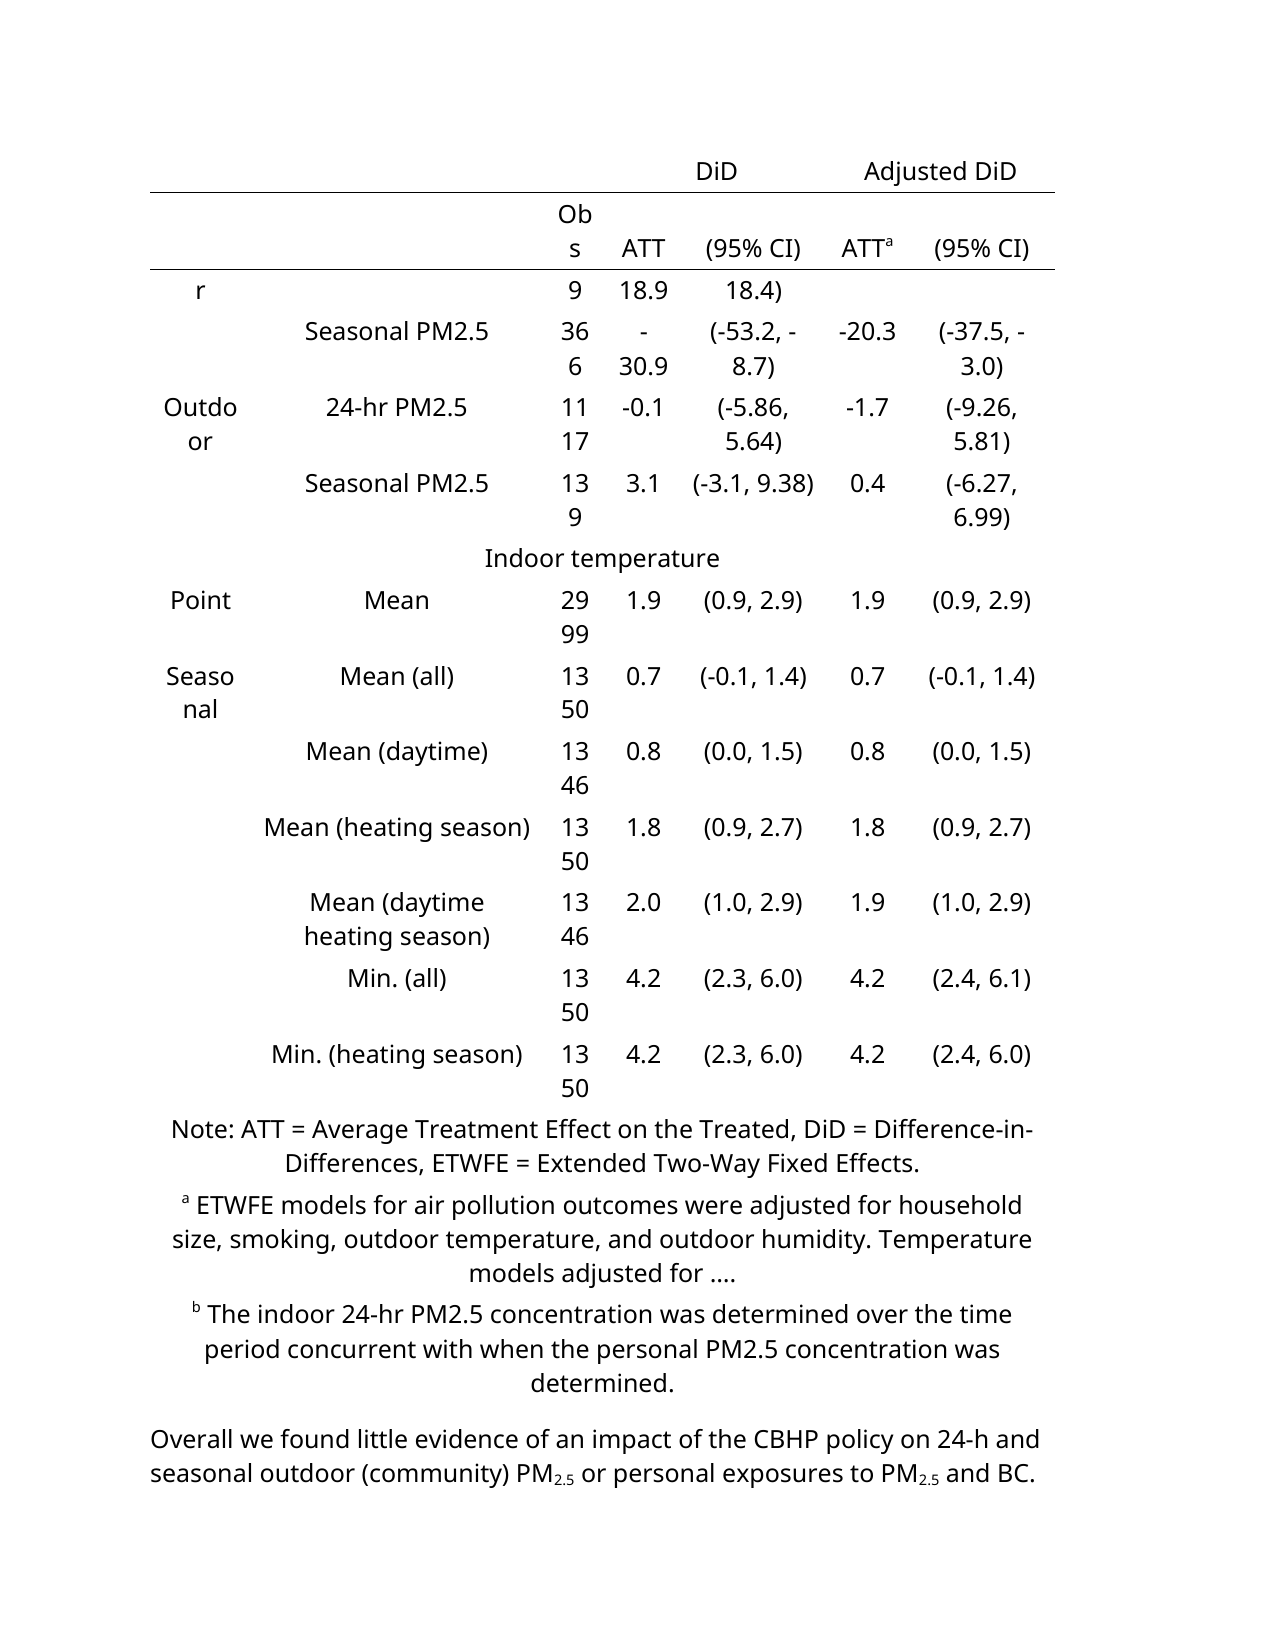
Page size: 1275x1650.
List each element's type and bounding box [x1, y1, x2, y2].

table_header [139, 150, 1114, 1403]
text [150, 1422, 1125, 1490]
